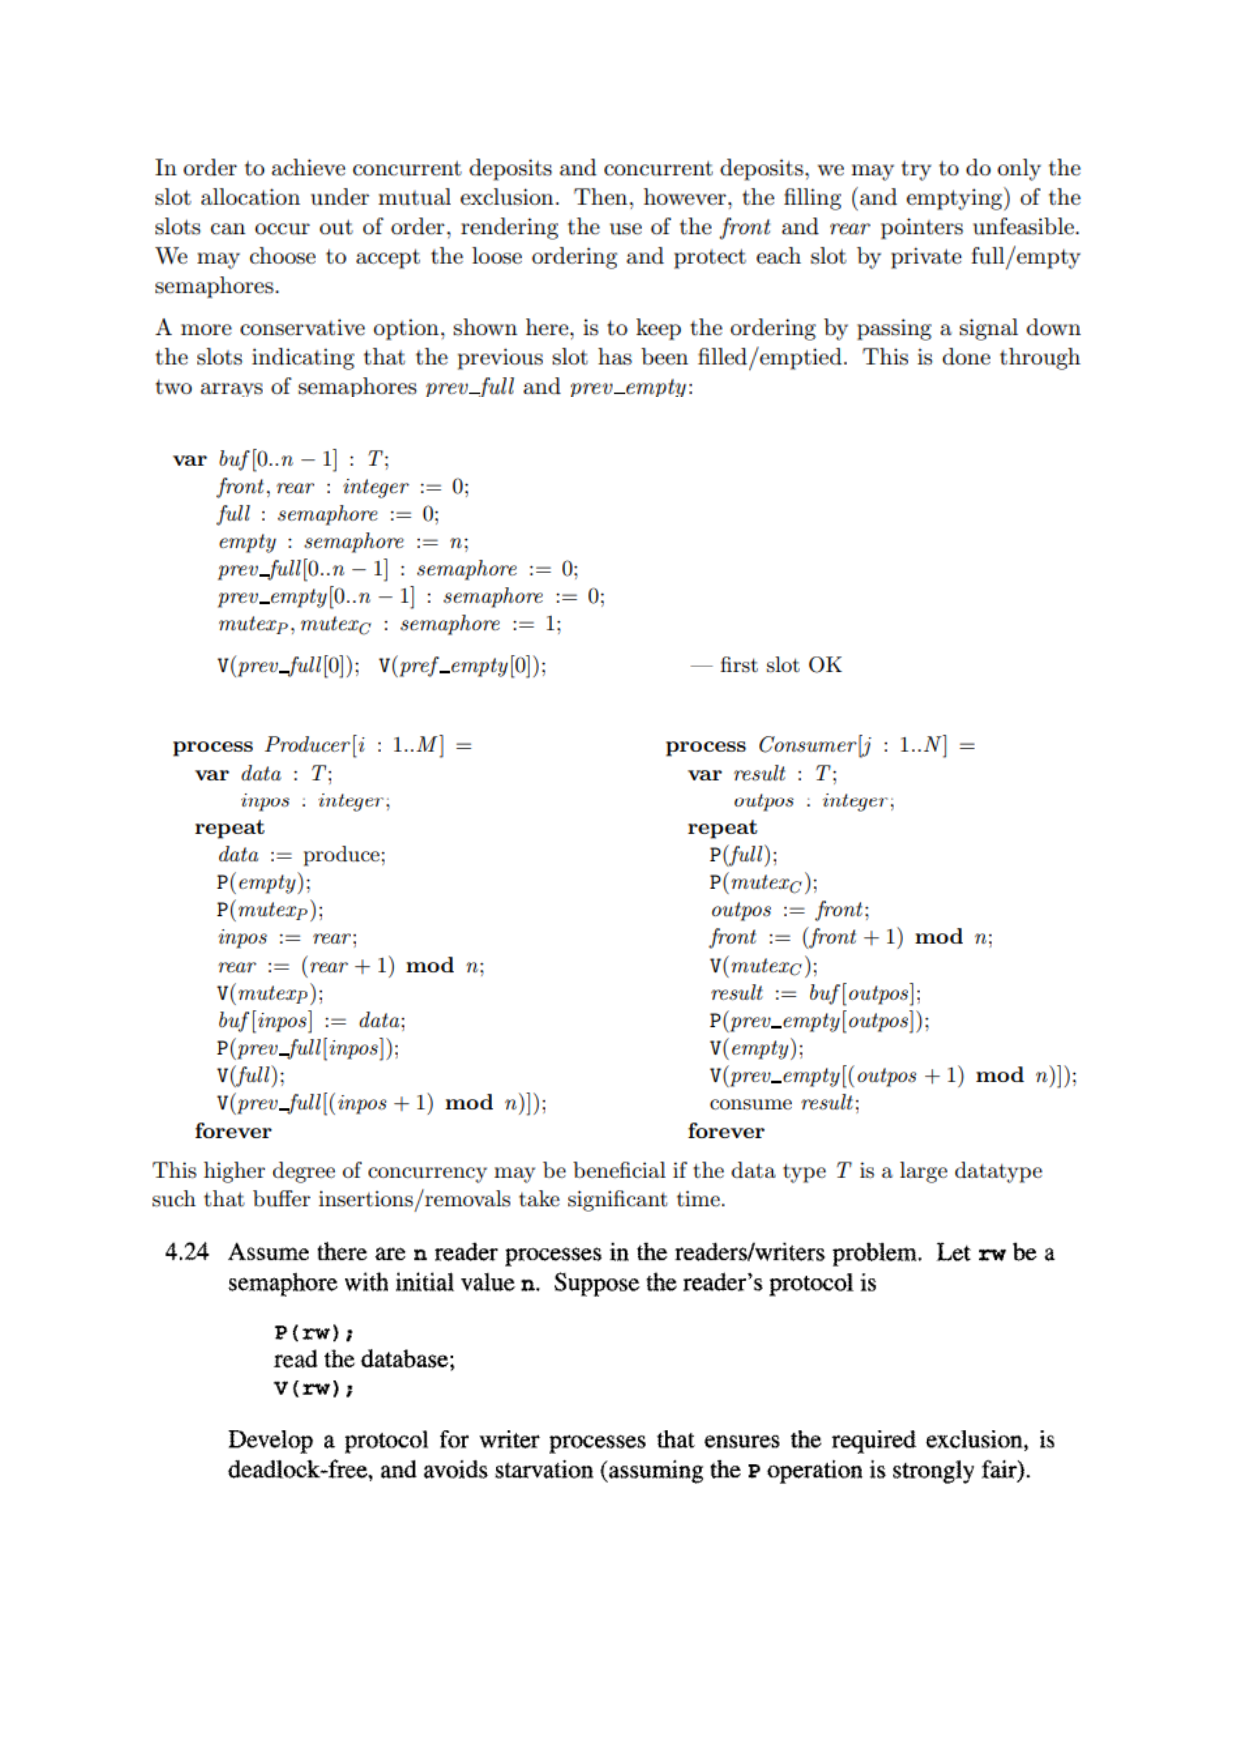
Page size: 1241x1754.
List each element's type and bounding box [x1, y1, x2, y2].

picture [150, 150, 1091, 397]
picture [150, 1235, 1091, 1488]
picture [150, 1155, 1091, 1216]
picture [150, 415, 1091, 1154]
